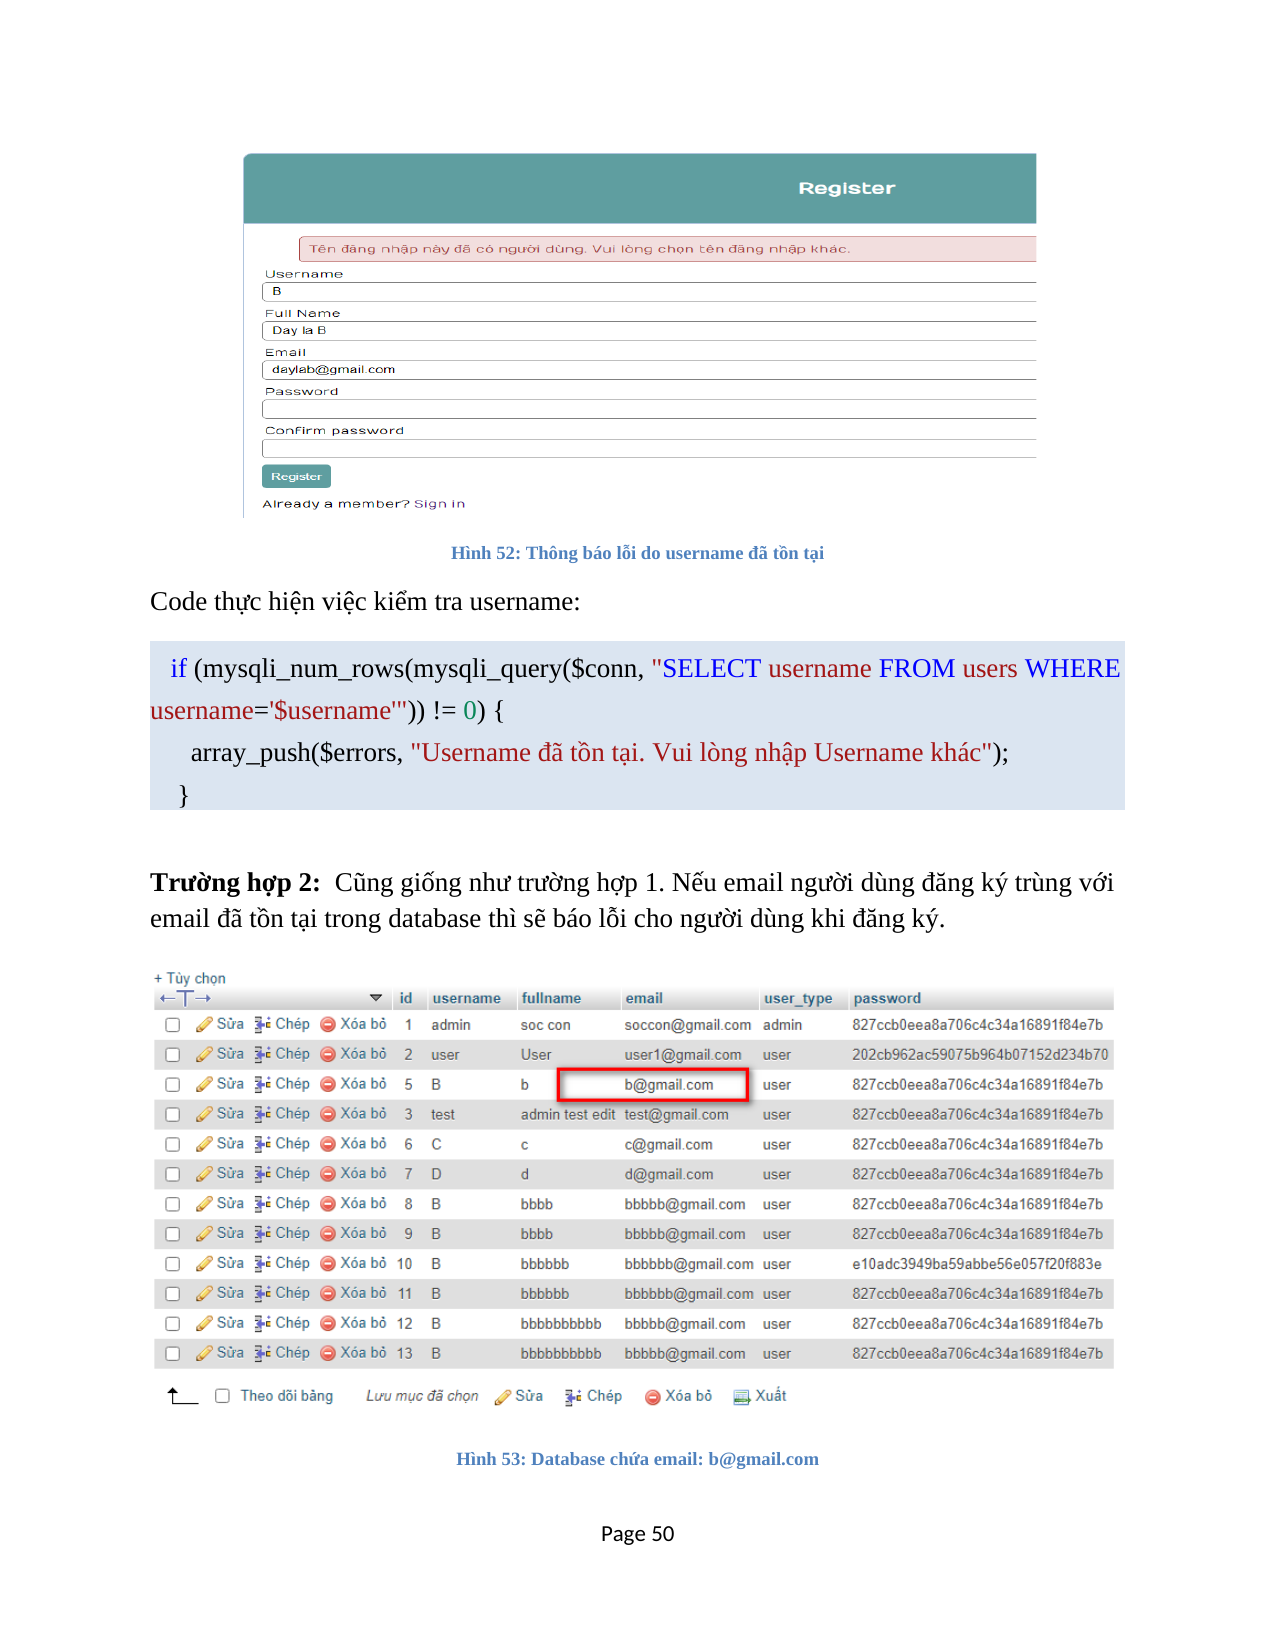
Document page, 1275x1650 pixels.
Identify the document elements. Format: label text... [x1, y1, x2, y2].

text array_push($errors, "Username đã tồn tại. Vui lòng nhập Username khác"); [150, 726, 1125, 768]
picture [238, 150, 1037, 518]
text Hình 53: Database chứa email: b@gmail.com [150, 1447, 1125, 1469]
text } [150, 768, 1125, 810]
text if (mysqli_num_rows(mysqli_query($conn, "SELECT username FROM users WHERE username='$username'")) != 0) { [150, 641, 1125, 726]
text Trường hợp 2: Cũng giống như trường hợp 1. Nếu email người dùng đăng ký trùng với email đã tồn tại trong database thì sẽ báo lỗi cho người dùng khi đăng ký. [150, 866, 1125, 933]
picture [150, 958, 1125, 1423]
text Code thực hiện việc kiểm tra username: [150, 584, 1125, 616]
text Hình 52: Thông báo lỗi do username đã tồn tại [150, 542, 1125, 564]
